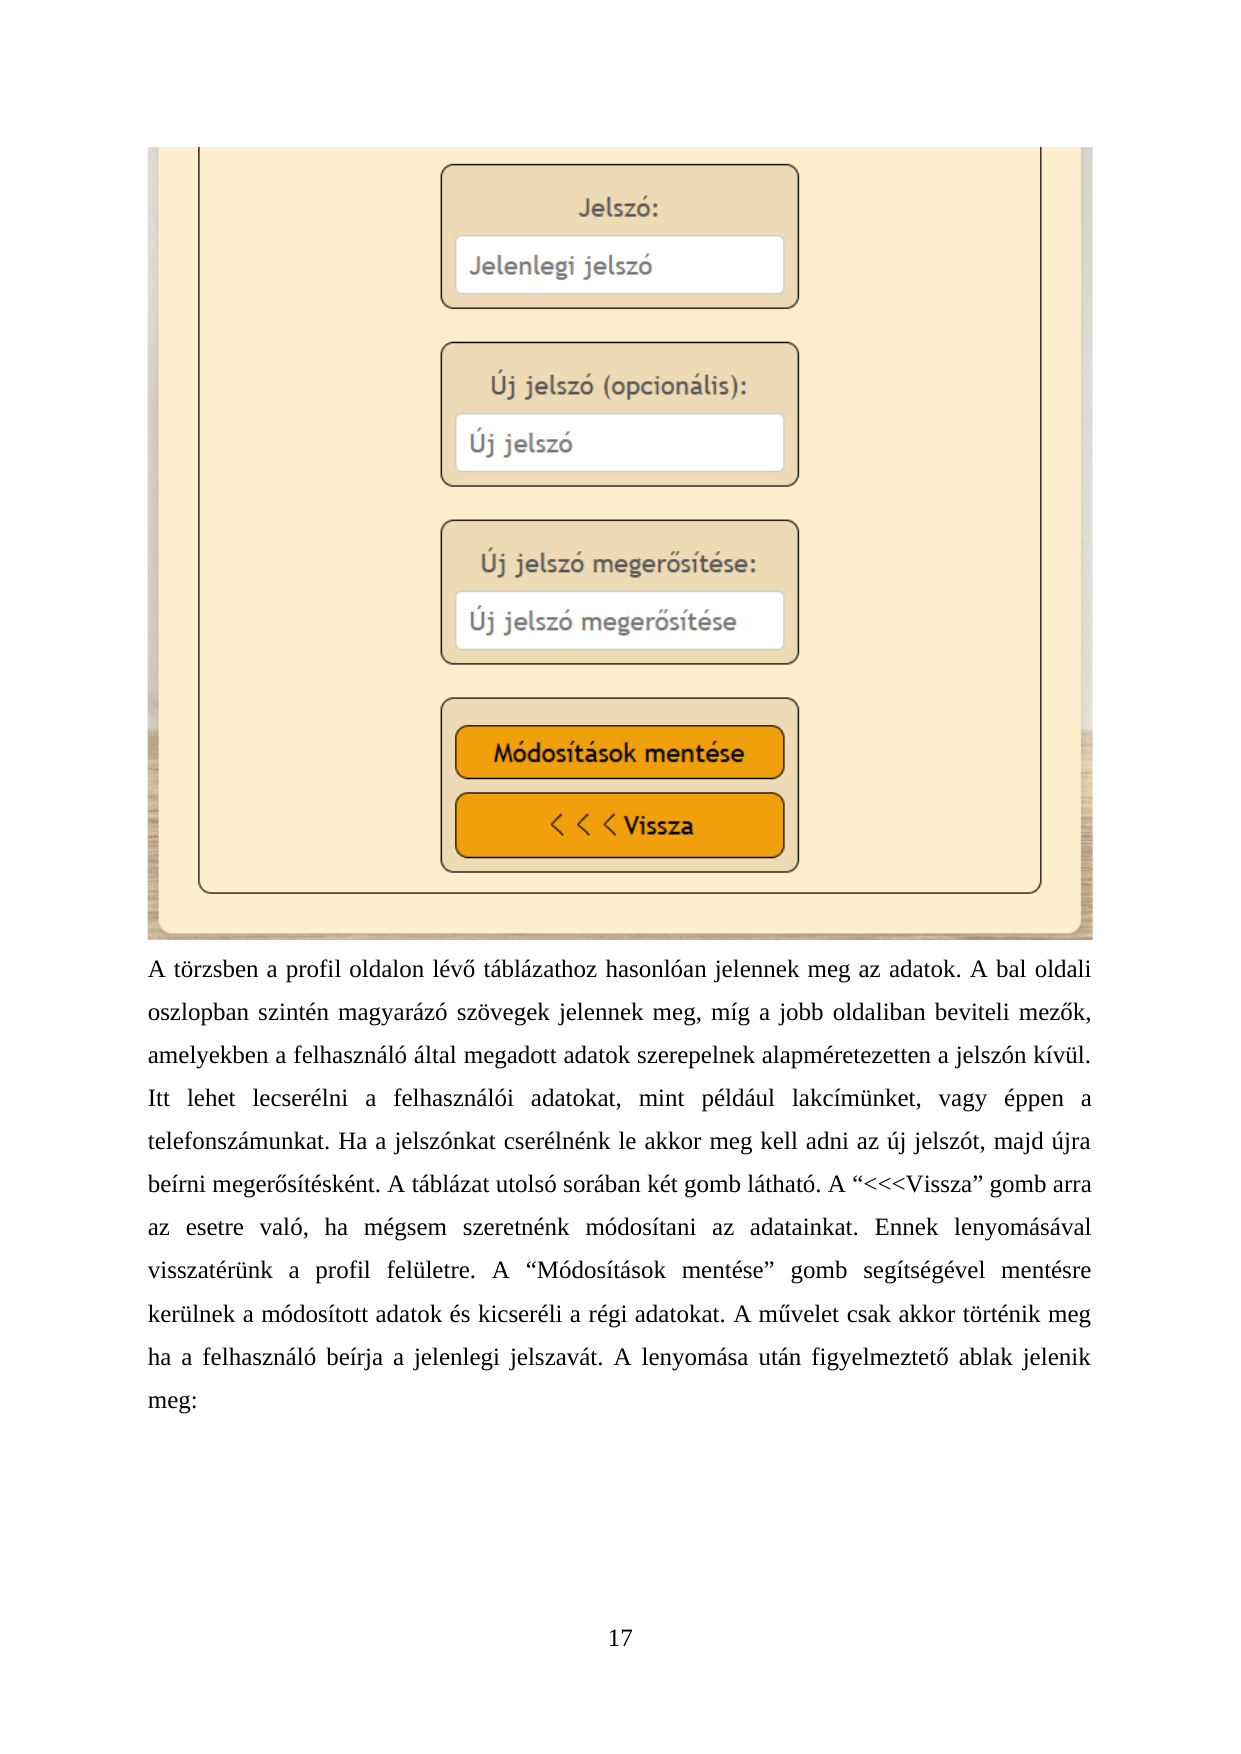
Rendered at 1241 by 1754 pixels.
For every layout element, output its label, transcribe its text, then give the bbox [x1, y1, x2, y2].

text A törzsben a profil oldalon lévő táblázathoz hasonlóan jelennek meg az adatok. A bal oldali oszlopban szintén magyarázó szövegek jelennek meg, míg a jobb oldaliban beviteli mezők, amelyekben a felhasználó által megadott adatok szerepelnek alapméretezetten a jelszón kívül. Itt lehet lecserélni a felhasználói adatokat, mint például lakcímünket, vagy éppen a telefonszámunkat. Ha a jelszónkat cserélnénk le akkor meg kell adni az új jelszót, majd újra beírni megerősítésként. A táblázat utolsó sorában két gomb látható. A “<<<Vissza” gomb arra az esetre való, ha mégsem szeretnénk módosítani az adatainkat. Ennek lenyomásával visszatérünk a profil felületre. A “Módosítások mentése” gomb segítségével mentésre kerülnek a módosított adatok és kicseréli a régi adatokat. A művelet csak akkor történik meg ha a felhasználó beírja a jelenlegi jelszavát. A lenyomása után figyelmeztető ablak jelenik meg: [148, 954, 1092, 1414]
picture [147, 147, 1093, 940]
